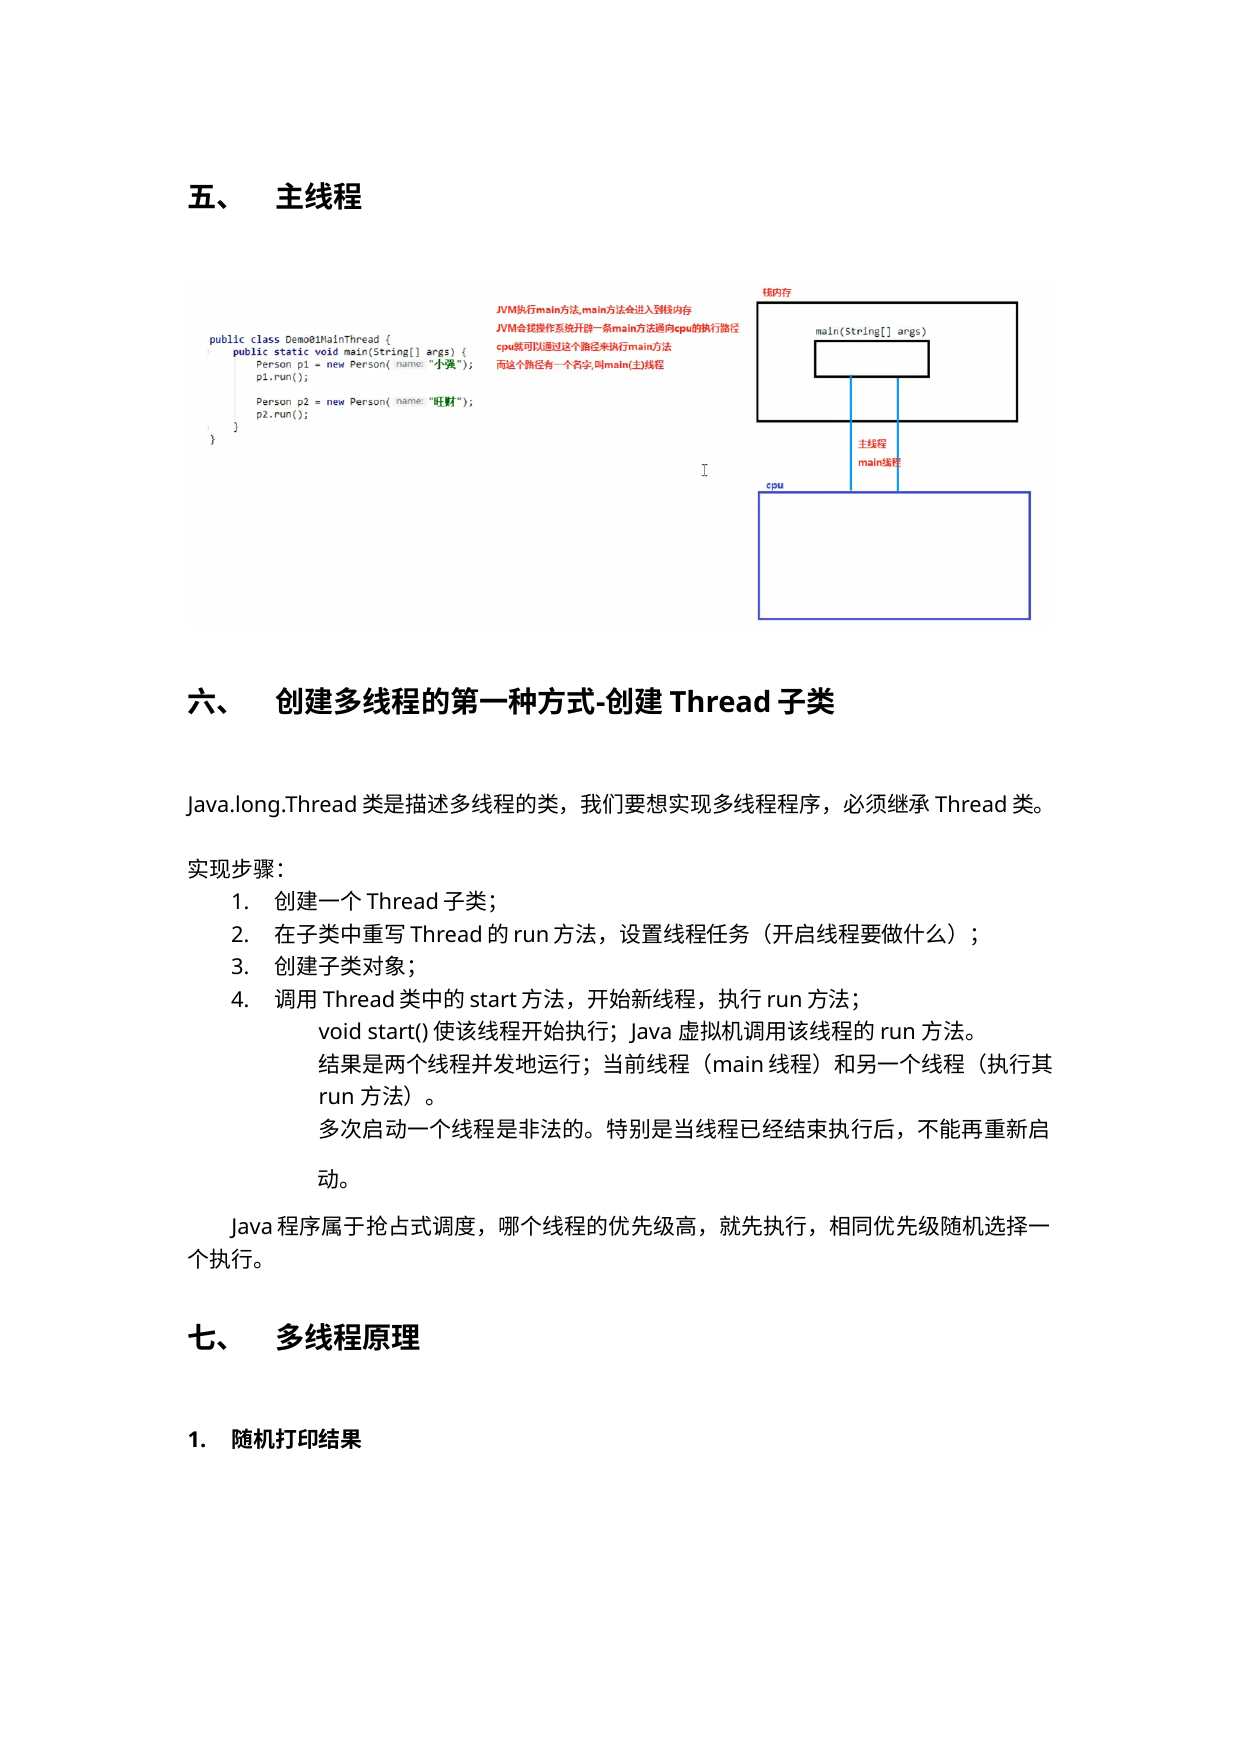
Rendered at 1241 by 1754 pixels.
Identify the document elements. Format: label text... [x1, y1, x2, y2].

list 多次启动一个线程是非法的。特别是当线程已经结束执行后，不能再重新启动。 [318, 1111, 1053, 1209]
text Java程序属于抢占式调度，哪个线程的优先级高，就先执行，相同优先级随机选择一个执行。 [187, 1209, 1053, 1274]
list 创建一个Thread子类； [231, 884, 1053, 916]
subtitle 多线程原理 [187, 1303, 1053, 1368]
list 调用Thread类中的start方法，开始新线程，执行run方法； [231, 981, 1053, 1014]
list 创建子类对象； [231, 949, 1053, 981]
subtitle 创建多线程的第一种方式-创建Thread子类 [187, 667, 1053, 732]
picture [187, 280, 1053, 628]
list 在子类中重写Thread的run方法，设置线程任务（开启线程要做什么）； [231, 916, 1053, 949]
list void start() 使该线程开始执行；Java 虚拟机调用该线程的 run 方法。 [274, 1014, 1053, 1046]
text Java.long.Thread类是描述多线程的类，我们要想实现多线程程序，必须继承Thread类。 [187, 786, 1053, 819]
list 随机打印结果 [187, 1422, 1053, 1454]
text 实现步骤： [187, 851, 1053, 884]
list 结果是两个线程并发地运行；当前线程（main线程）和另一个线程（执行其 run 方法）。 [318, 1046, 1053, 1111]
subtitle 主线程 [187, 162, 1053, 227]
